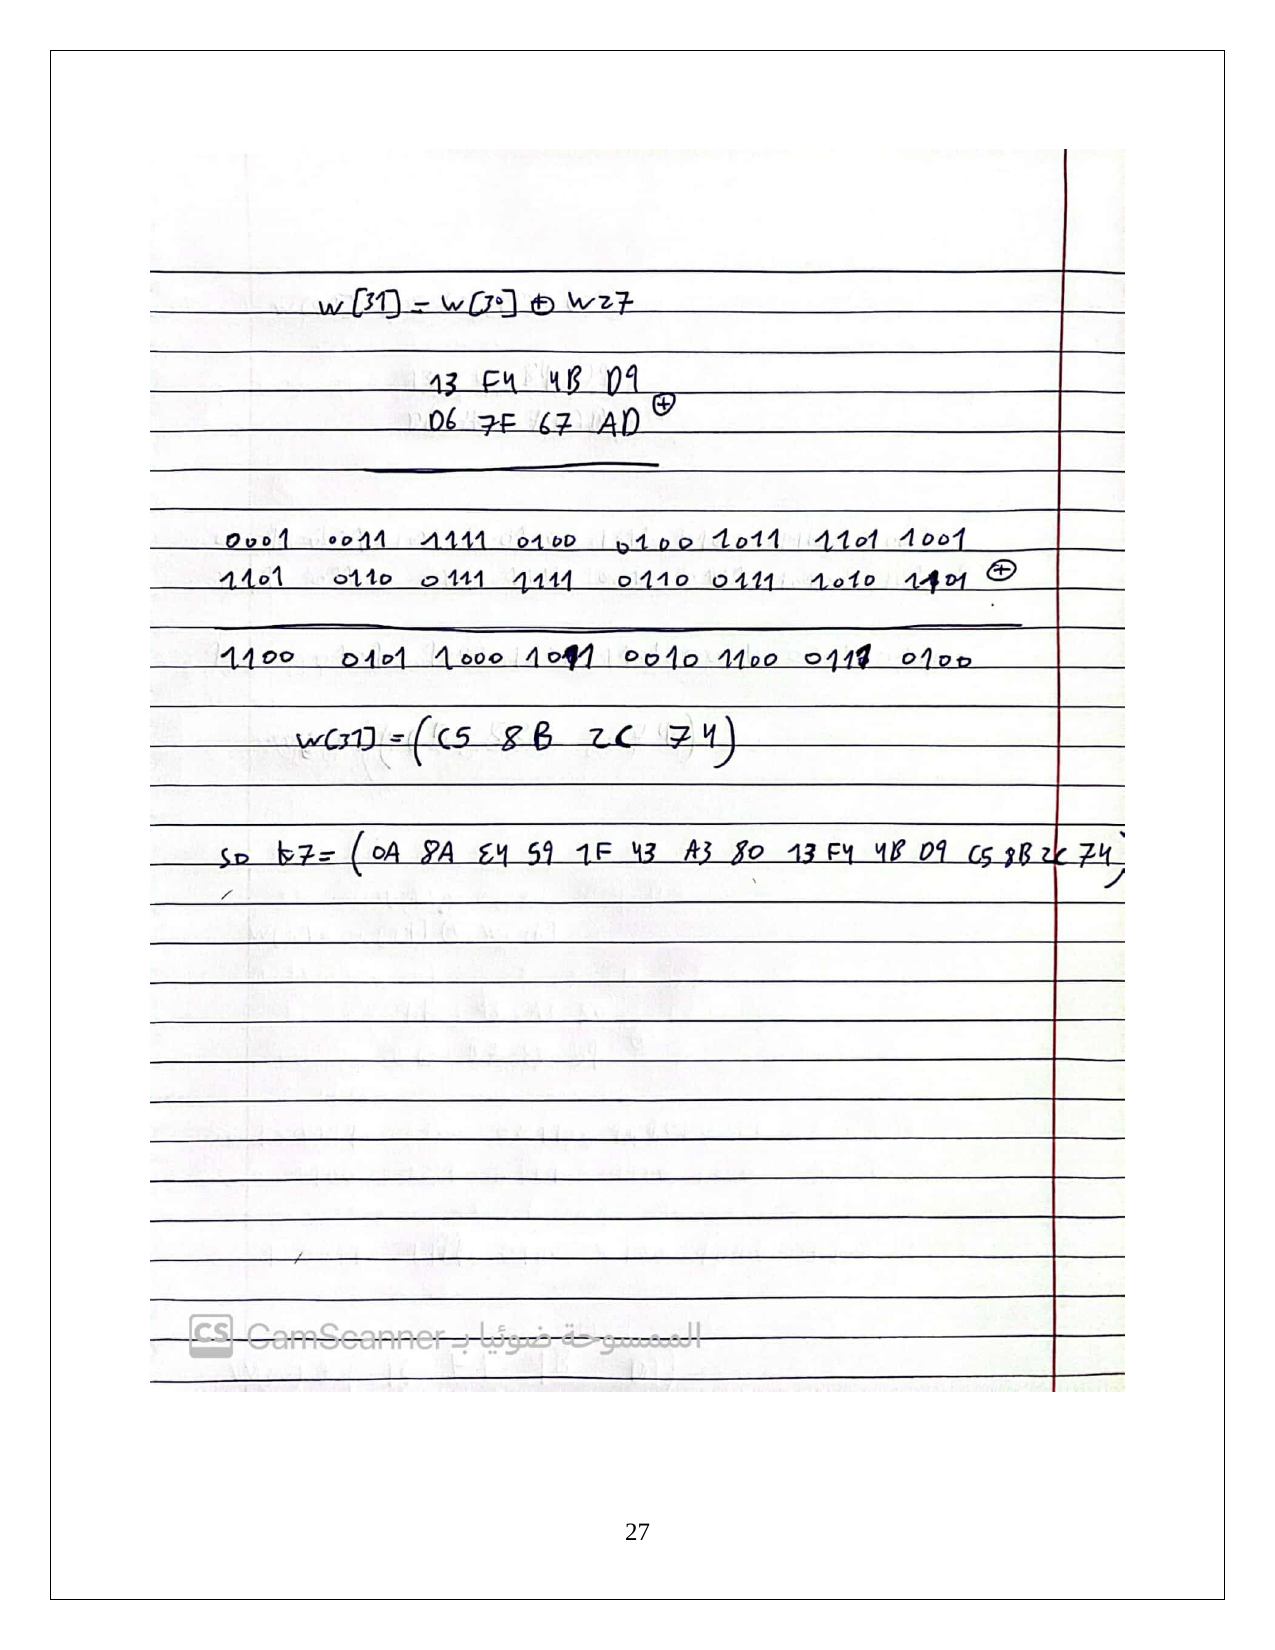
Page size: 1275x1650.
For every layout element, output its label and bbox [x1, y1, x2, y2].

picture [150, 149, 1125, 1392]
